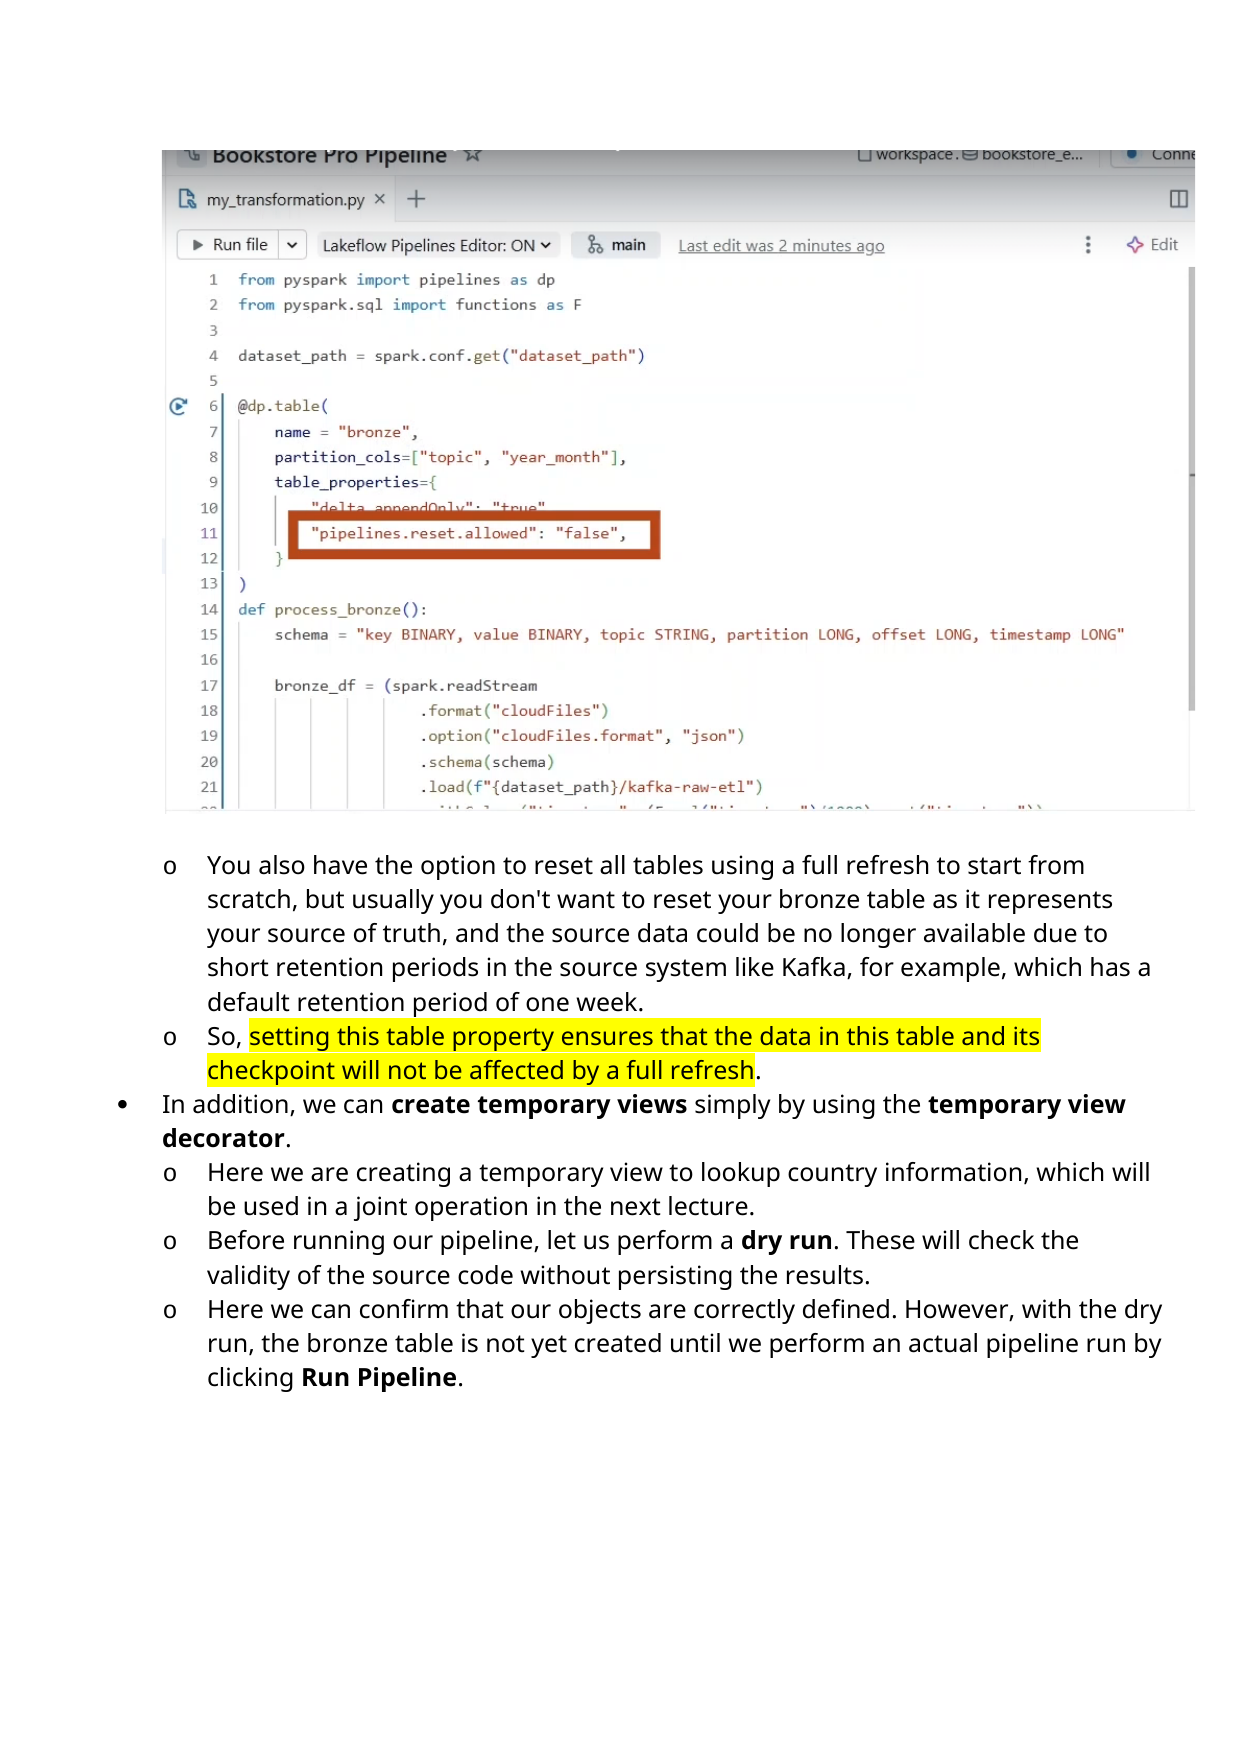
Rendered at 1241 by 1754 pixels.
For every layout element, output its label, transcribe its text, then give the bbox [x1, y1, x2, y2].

list Before running our pipeline, let us perform a dry run. These will check the validity of the source code without persisting the results. [162, 1223, 1167, 1291]
list In addition, we can create temporary views simply by using the temporary view decorator. [118, 1087, 1167, 1155]
list Here we are creating a temporary view to lookup country information, which will be used in a joint operation in the next lecture. [162, 1155, 1167, 1223]
list Here we can confirm that our objects are correctly defined. However, with the dry run, the bronze table is not yet created until we perform an actual pipeline run by clicking Run Pipeline. [162, 1291, 1167, 1394]
list So, setting this table property ensures that the data in this table and its checkpoint will not be affected by a full refresh. [162, 1018, 1167, 1087]
list You also have the option to reset all tables using a full refresh to start from scratch, but usually you don't want to reset your bronze table as it represents your source of truth, and the source data could be no longer available due to short retention periods in the source system like Kafka, for example, which has a default retention period of one week. [162, 848, 1167, 1018]
picture [161, 150, 1196, 814]
